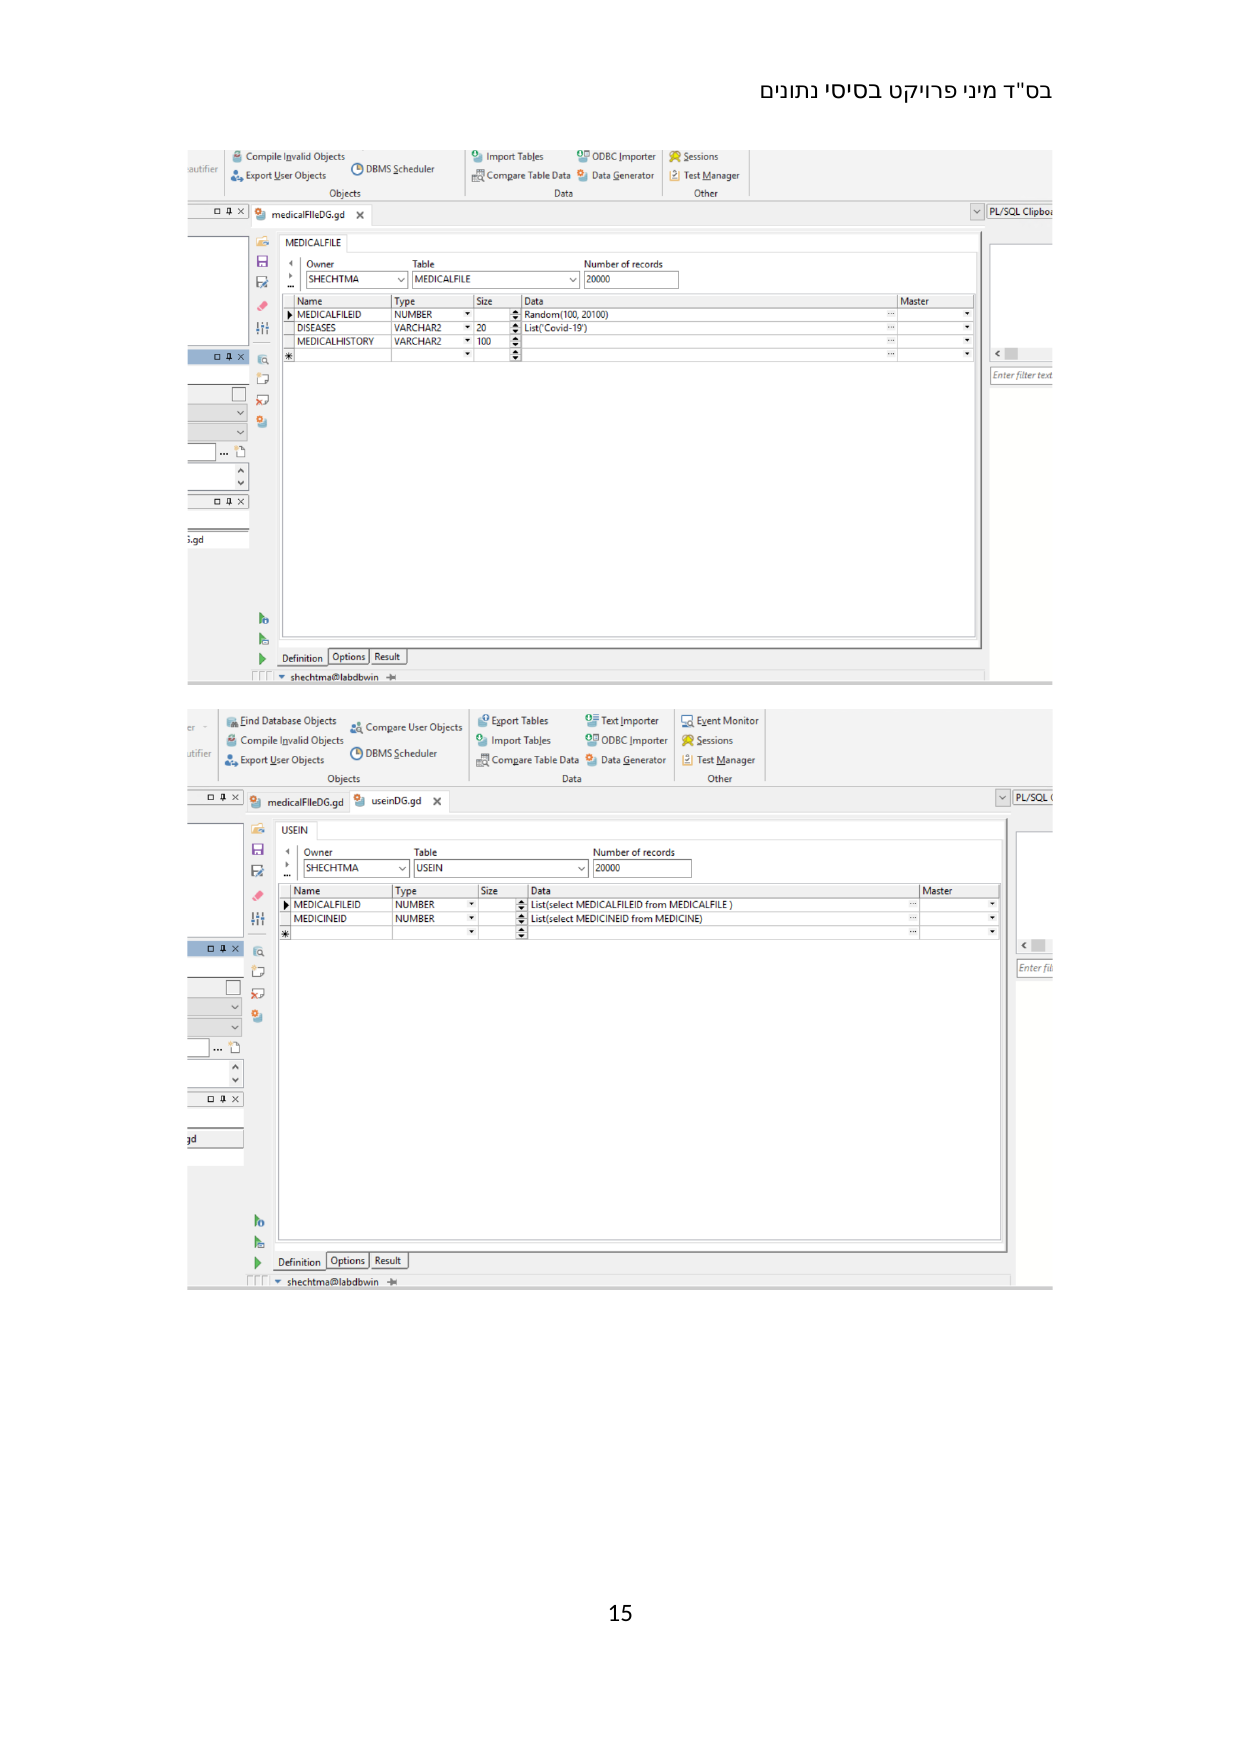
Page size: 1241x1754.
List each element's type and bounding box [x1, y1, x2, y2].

picture [187, 709, 1053, 1290]
picture [187, 150, 1053, 685]
